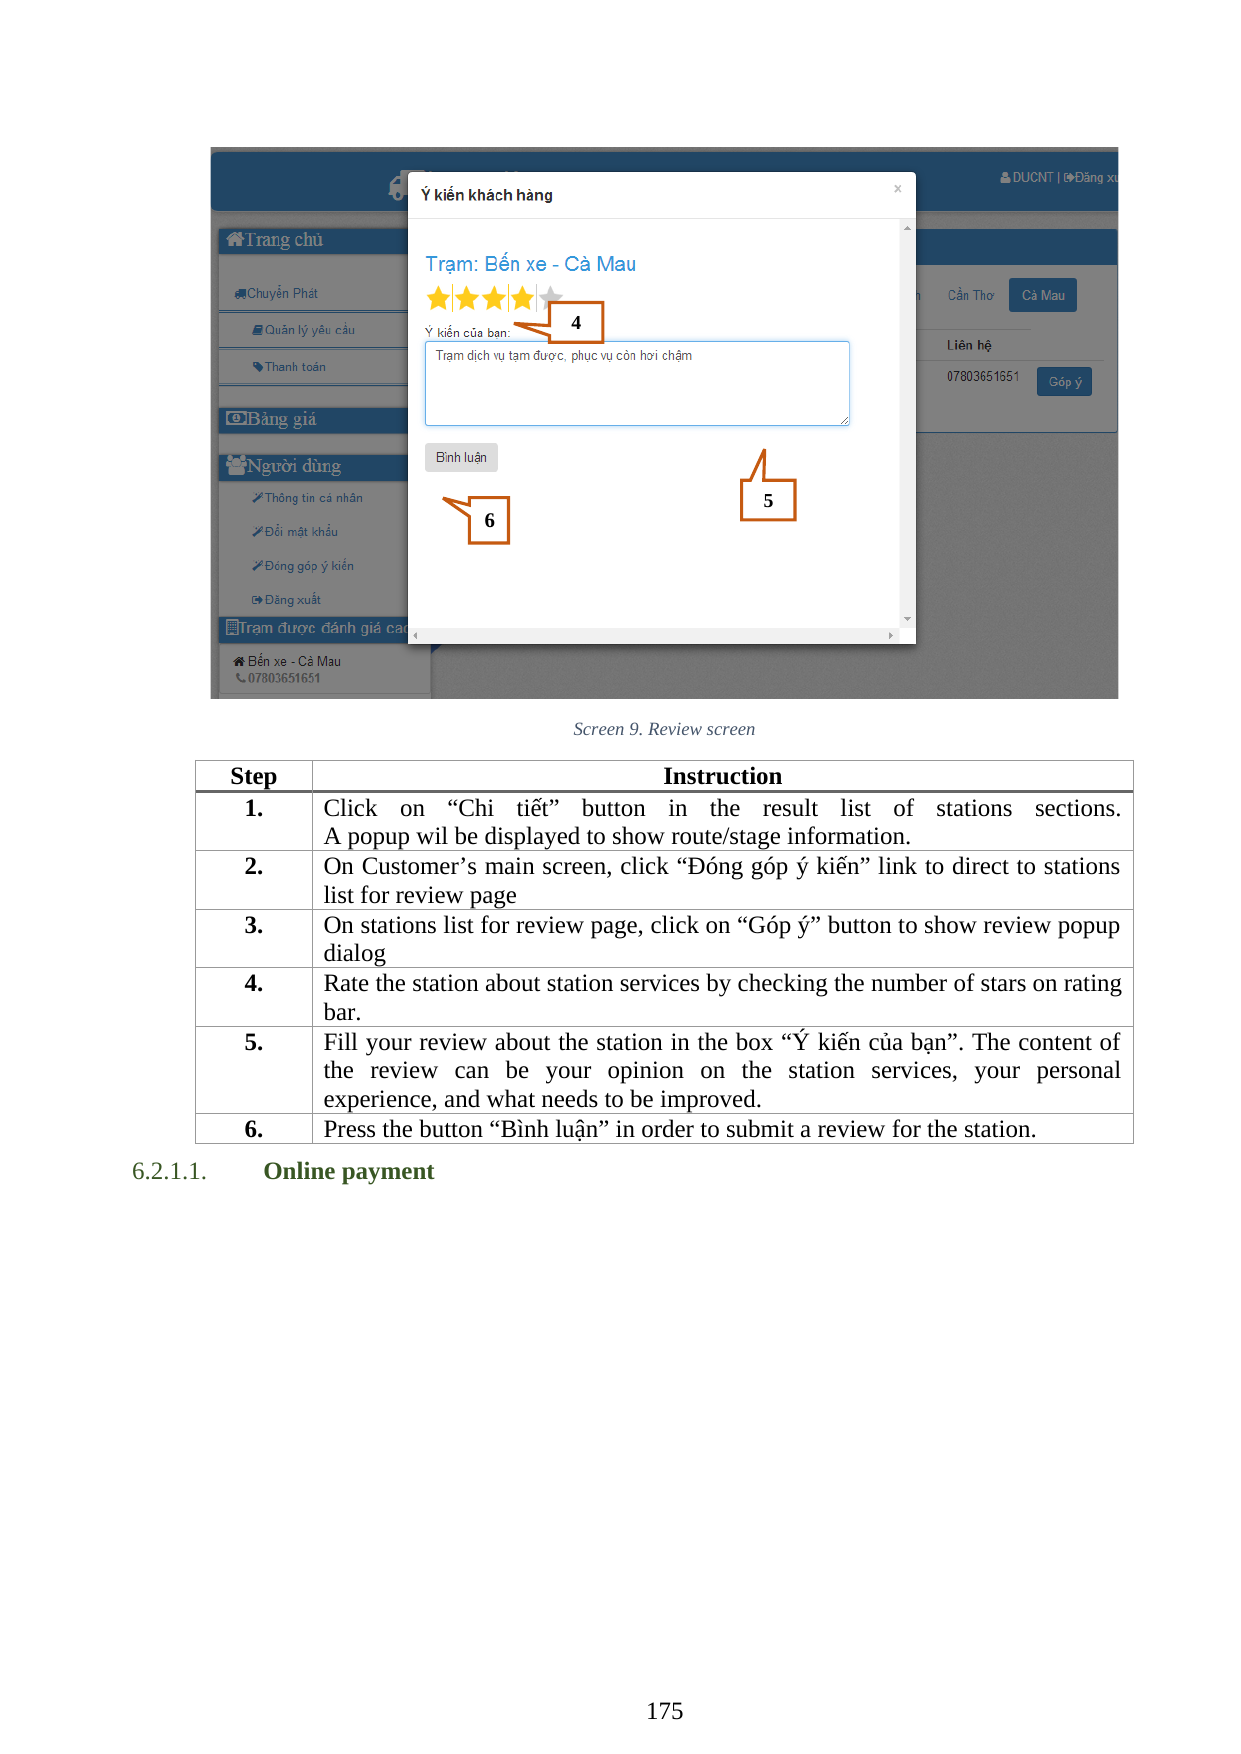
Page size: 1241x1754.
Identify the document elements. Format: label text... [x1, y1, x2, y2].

text Screen . Review screen [207, 717, 1122, 739]
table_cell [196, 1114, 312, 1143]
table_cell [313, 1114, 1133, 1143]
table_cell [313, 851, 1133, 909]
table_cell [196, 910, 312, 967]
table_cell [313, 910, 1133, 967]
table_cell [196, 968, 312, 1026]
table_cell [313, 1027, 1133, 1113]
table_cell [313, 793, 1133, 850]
picture [210, 147, 1119, 699]
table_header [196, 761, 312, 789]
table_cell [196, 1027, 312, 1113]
subtitle Online payment [207, 1156, 1122, 1185]
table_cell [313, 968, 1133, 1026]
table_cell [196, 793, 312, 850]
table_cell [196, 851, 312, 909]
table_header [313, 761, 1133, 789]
